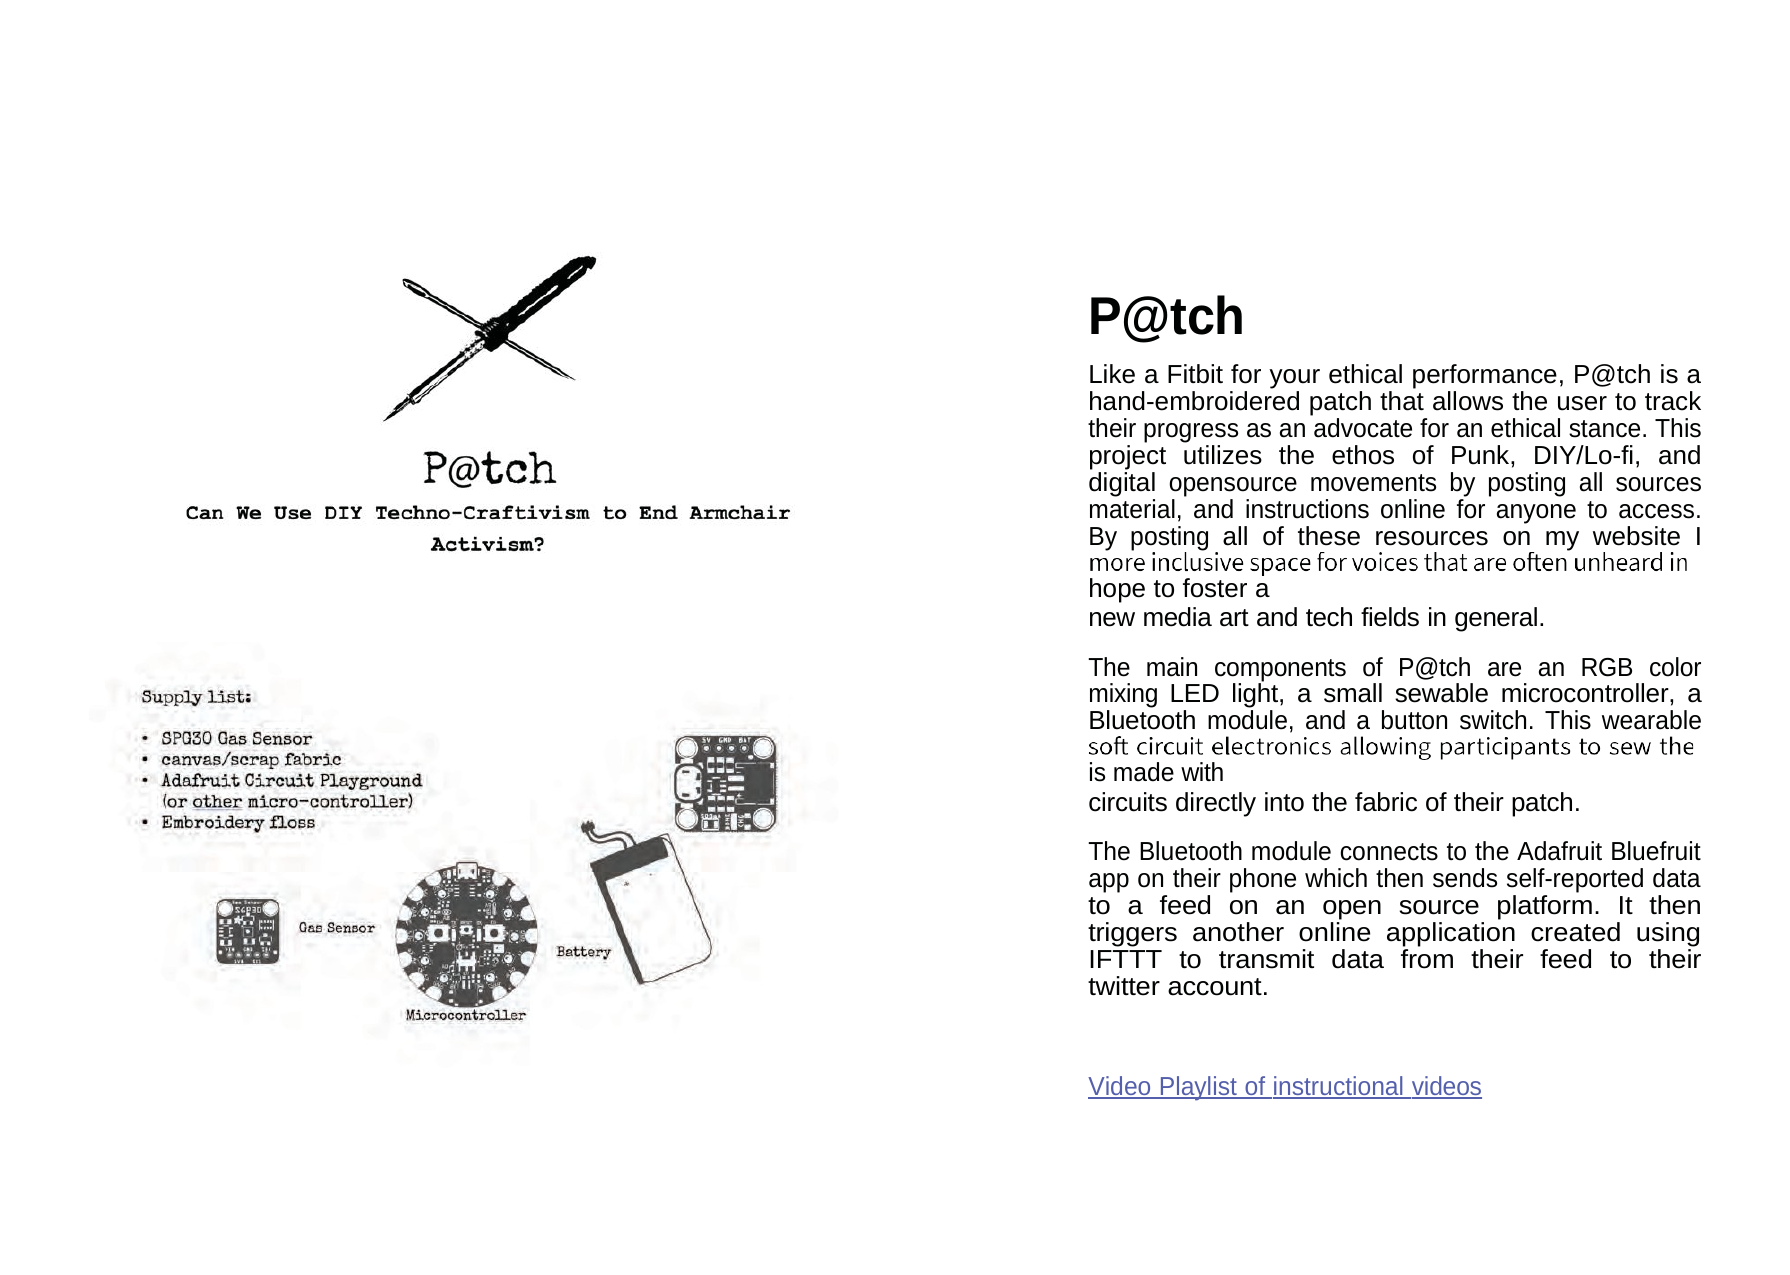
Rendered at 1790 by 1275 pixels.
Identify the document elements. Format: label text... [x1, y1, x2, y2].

text circuits directly into the fabric of their patch. [1088, 787, 1777, 817]
text The Bluetooth module connects to the Adafruit Bluefruit app on their phone which then sends self-reported data to a feed on an open source platform. It then triggers another online application created using IFTTT to transmit data from their feed to their twitter account. [1088, 839, 1702, 1001]
picture [186, 252, 796, 554]
text new media art and tech fields in general. [1088, 602, 1777, 632]
text Like a Fitbit for your ethical performance, P@tch is a hand-embroidered patch that allows the user to track their progress as an advocate for an ethical stance. This project utilizes the ethos of Punk, DIY/Lo-fi, and digital opensource movements by posting all sources material, and instructions online for anyone to access. By posting all of these resources on my website I hope to foster a [1088, 362, 1702, 602]
text Video Playlist of instructional videos [1088, 1071, 1777, 1101]
picture [1088, 736, 1694, 760]
picture [88, 642, 840, 1068]
picture [1090, 552, 1687, 576]
text The main components of P@tch are an RGB color mixing LED light, a small sewable microcontroller, a Bluetooth module, and a button switch. This wearable is made with [1088, 654, 1702, 787]
subtitle P@tch [1088, 284, 1777, 345]
